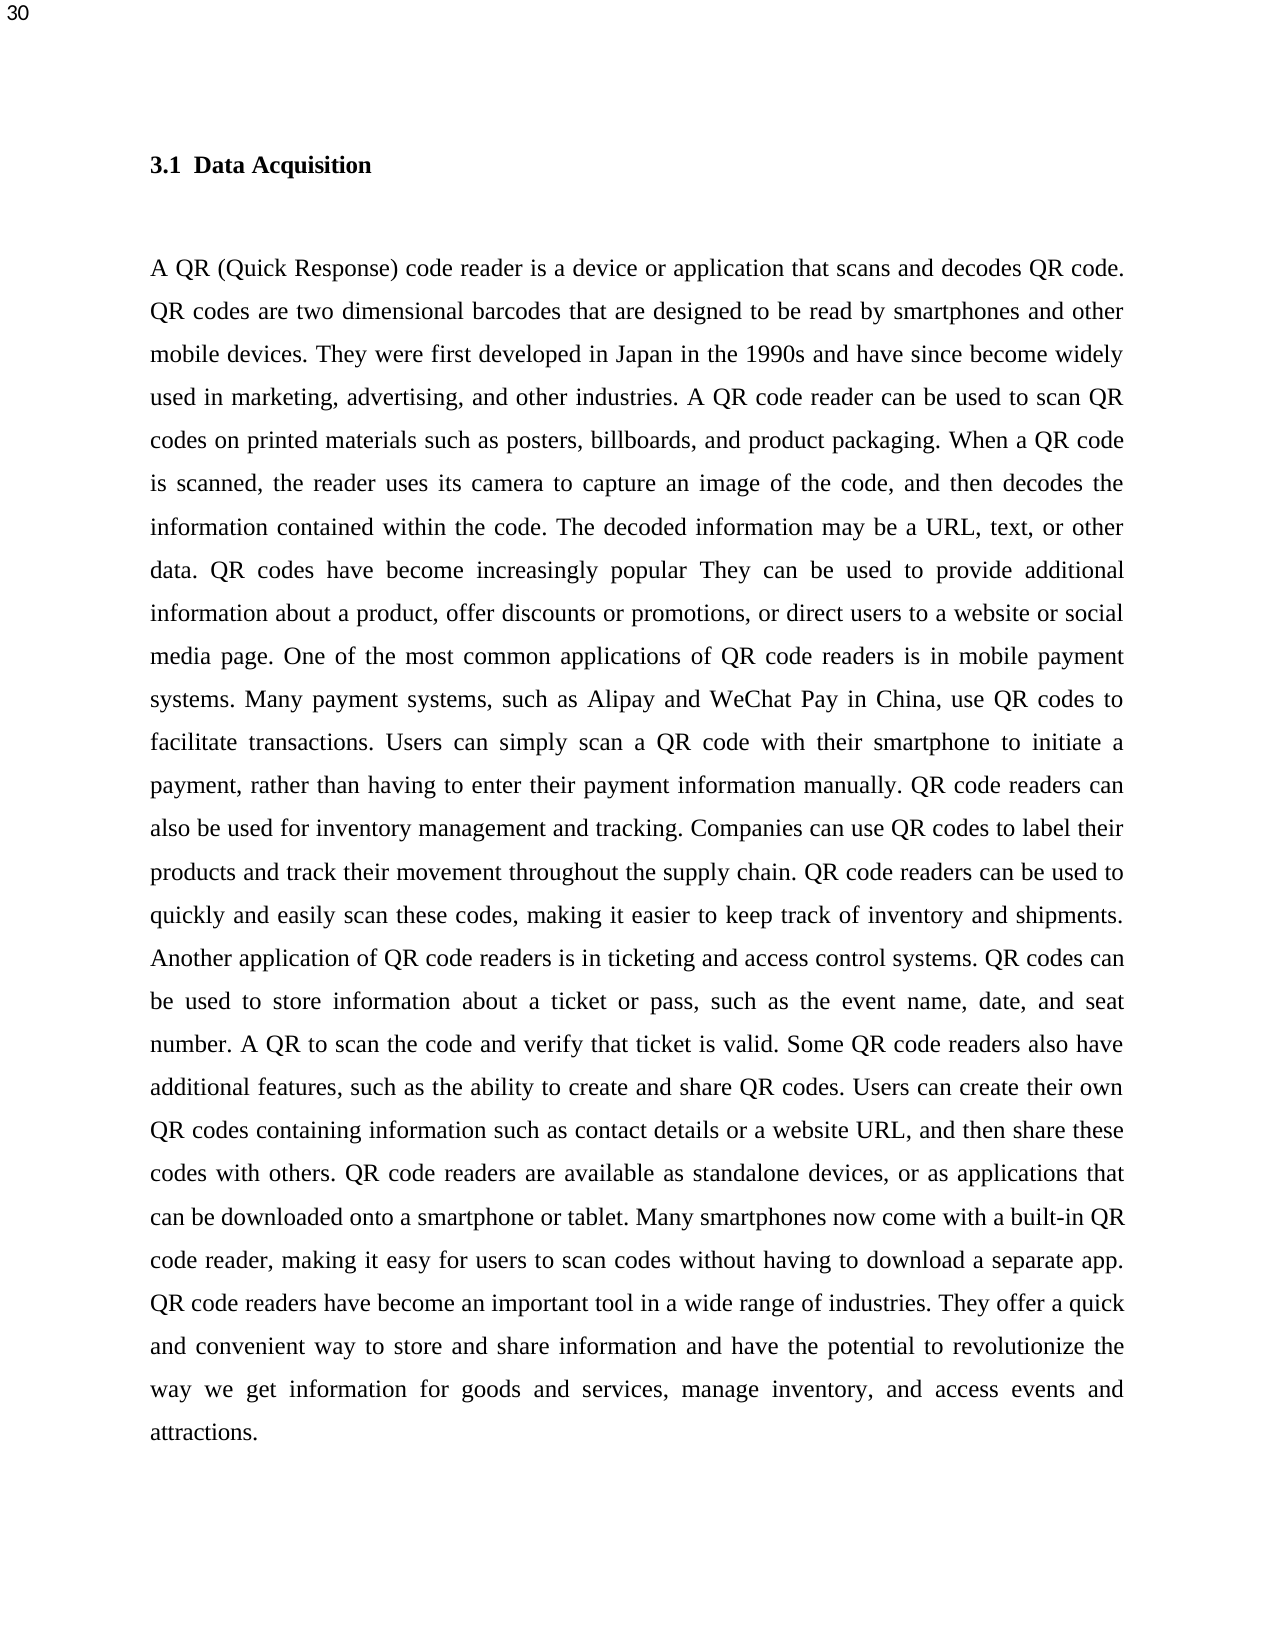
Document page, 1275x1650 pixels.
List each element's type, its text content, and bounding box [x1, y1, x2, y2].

list Data Acquisition [150, 150, 1185, 179]
text A QR (Quick Response) code reader is a device or application that scans and decodes QR code. QR codes are two dimensional barcodes that are designed to be read by smartphones and other mobile devices. They were first developed in Japan in the 1990s and have since become widely used in marketing, advertising, and other industries. A QR code reader can be used to scan QR codes on printed materials such as posters, billboards, and product packaging. When a QR code is scanned, the reader uses its camera to capture an image of the code, and then decodes the information contained within the code. The decoded information may be a URL, text, or other data. QR codes have become increasingly popular They can be used to provide additional information about a product, offer discounts or promotions, or direct users to a website or social media page. One of the most common applications of QR code readers is in mobile payment systems. Many payment systems, such as Alipay and WeChat Pay in China, use QR codes to facilitate transactions. Users can simply scan a QR code with their smartphone to initiate a payment, rather than having to enter their payment information manually. QR code readers can also be used for inventory management and tracking. Companies can use QR codes to label their products and track their movement throughout the supply chain. QR code readers can be used to quickly and easily scan these codes, making it easier to keep track of inventory and shipments. Another application of QR code readers is in ticketing and access control systems. QR codes can be used to store information about a ticket or pass, such as the event name, date, and seat number. A QR to scan the code and verify that ticket is valid. Some QR code readers also have additional features, such as the ability to create and share QR codes. Users can create their own QR codes containing information such as contact details or a website URL, and then share these codes with others. QR code readers are available as standalone devices, or as applications that can be downloaded onto a smartphone or tablet. Many smartphones now come with a built-in QR code reader, making it easy for users to scan codes without having to download a separate app. QR code readers have become an important tool in a wide range of industries. They offer a quick and convenient way to store and share information and have the potential to revolutionize the way we get information for goods and services, manage inventory, and access events and attractions. [150, 253, 1125, 1446]
